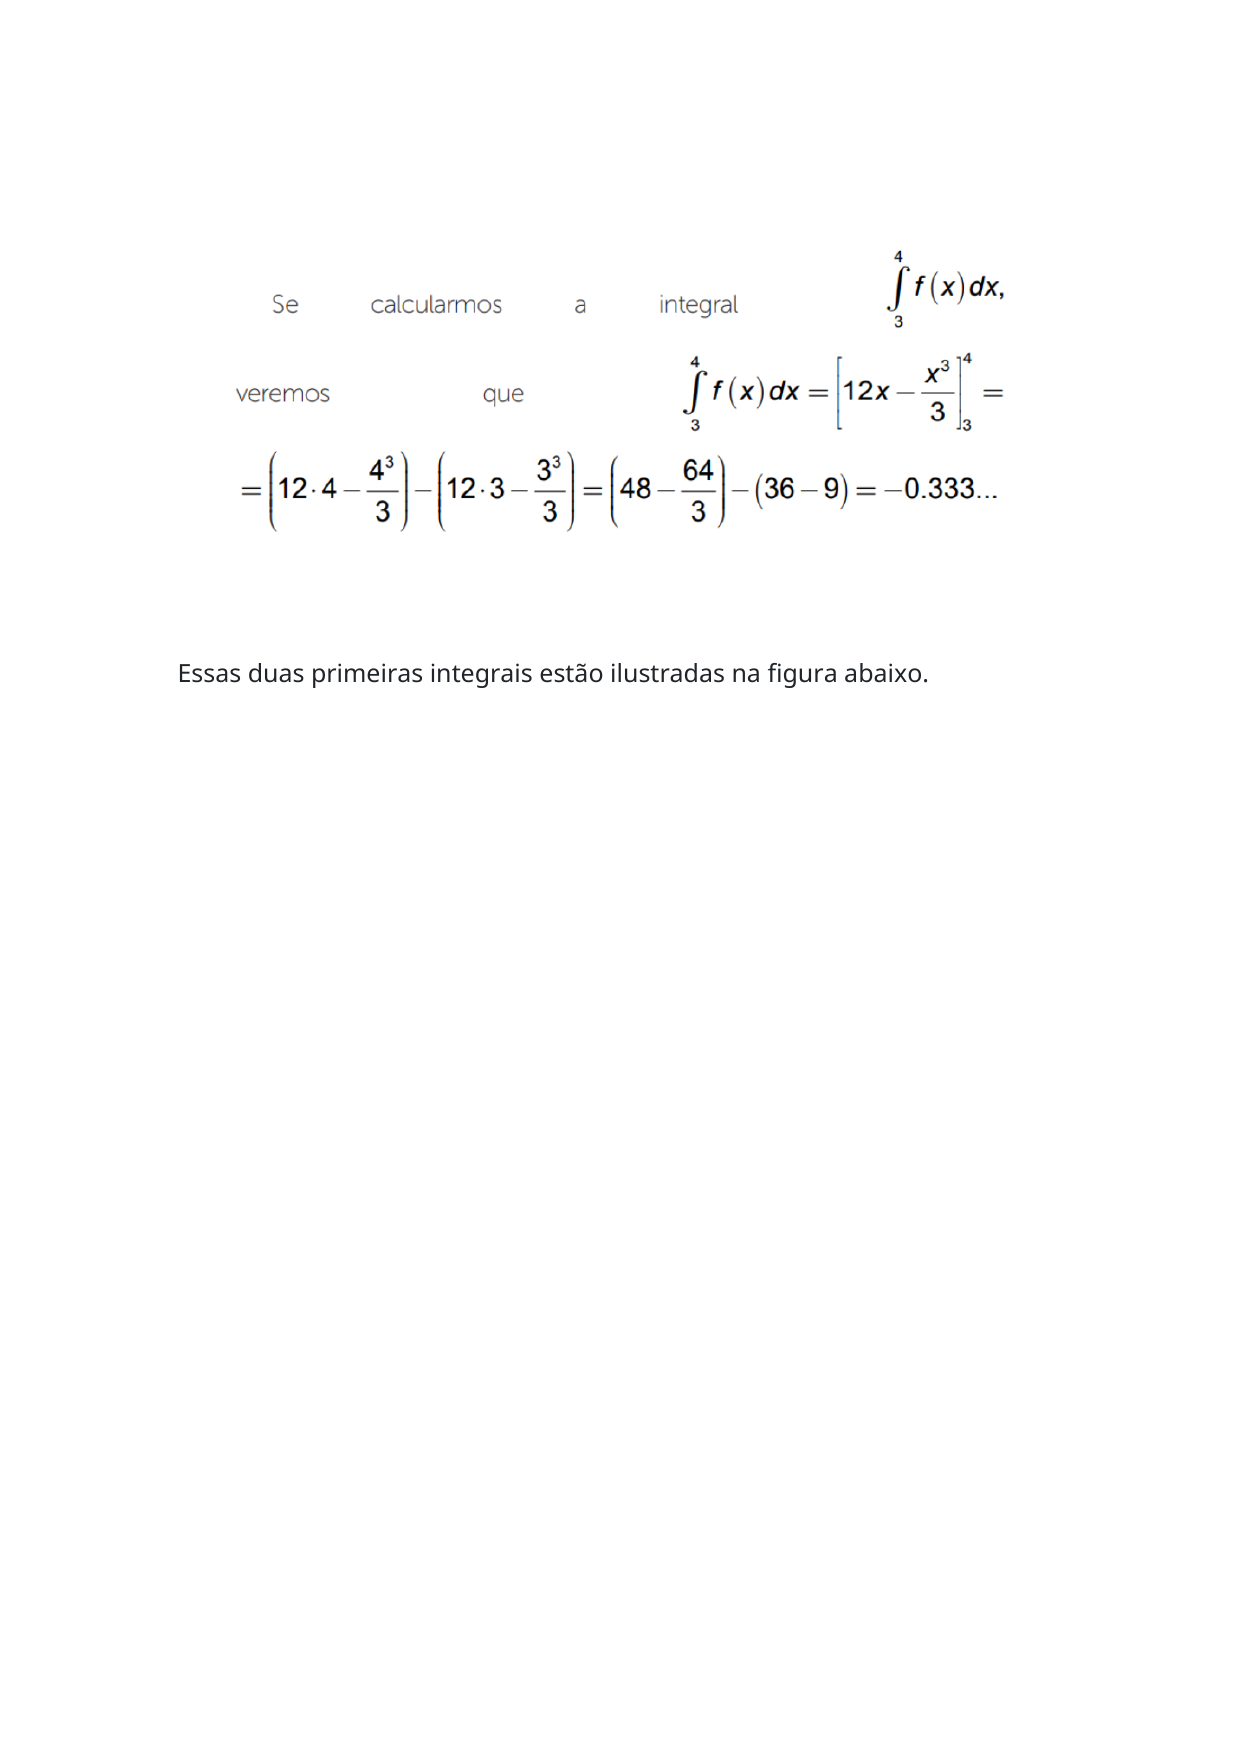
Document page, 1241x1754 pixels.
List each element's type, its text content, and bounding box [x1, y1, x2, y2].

text Essas duas primeiras integrais estão ilustradas na figura abaixo. [177, 646, 1063, 690]
picture [177, 147, 1063, 646]
